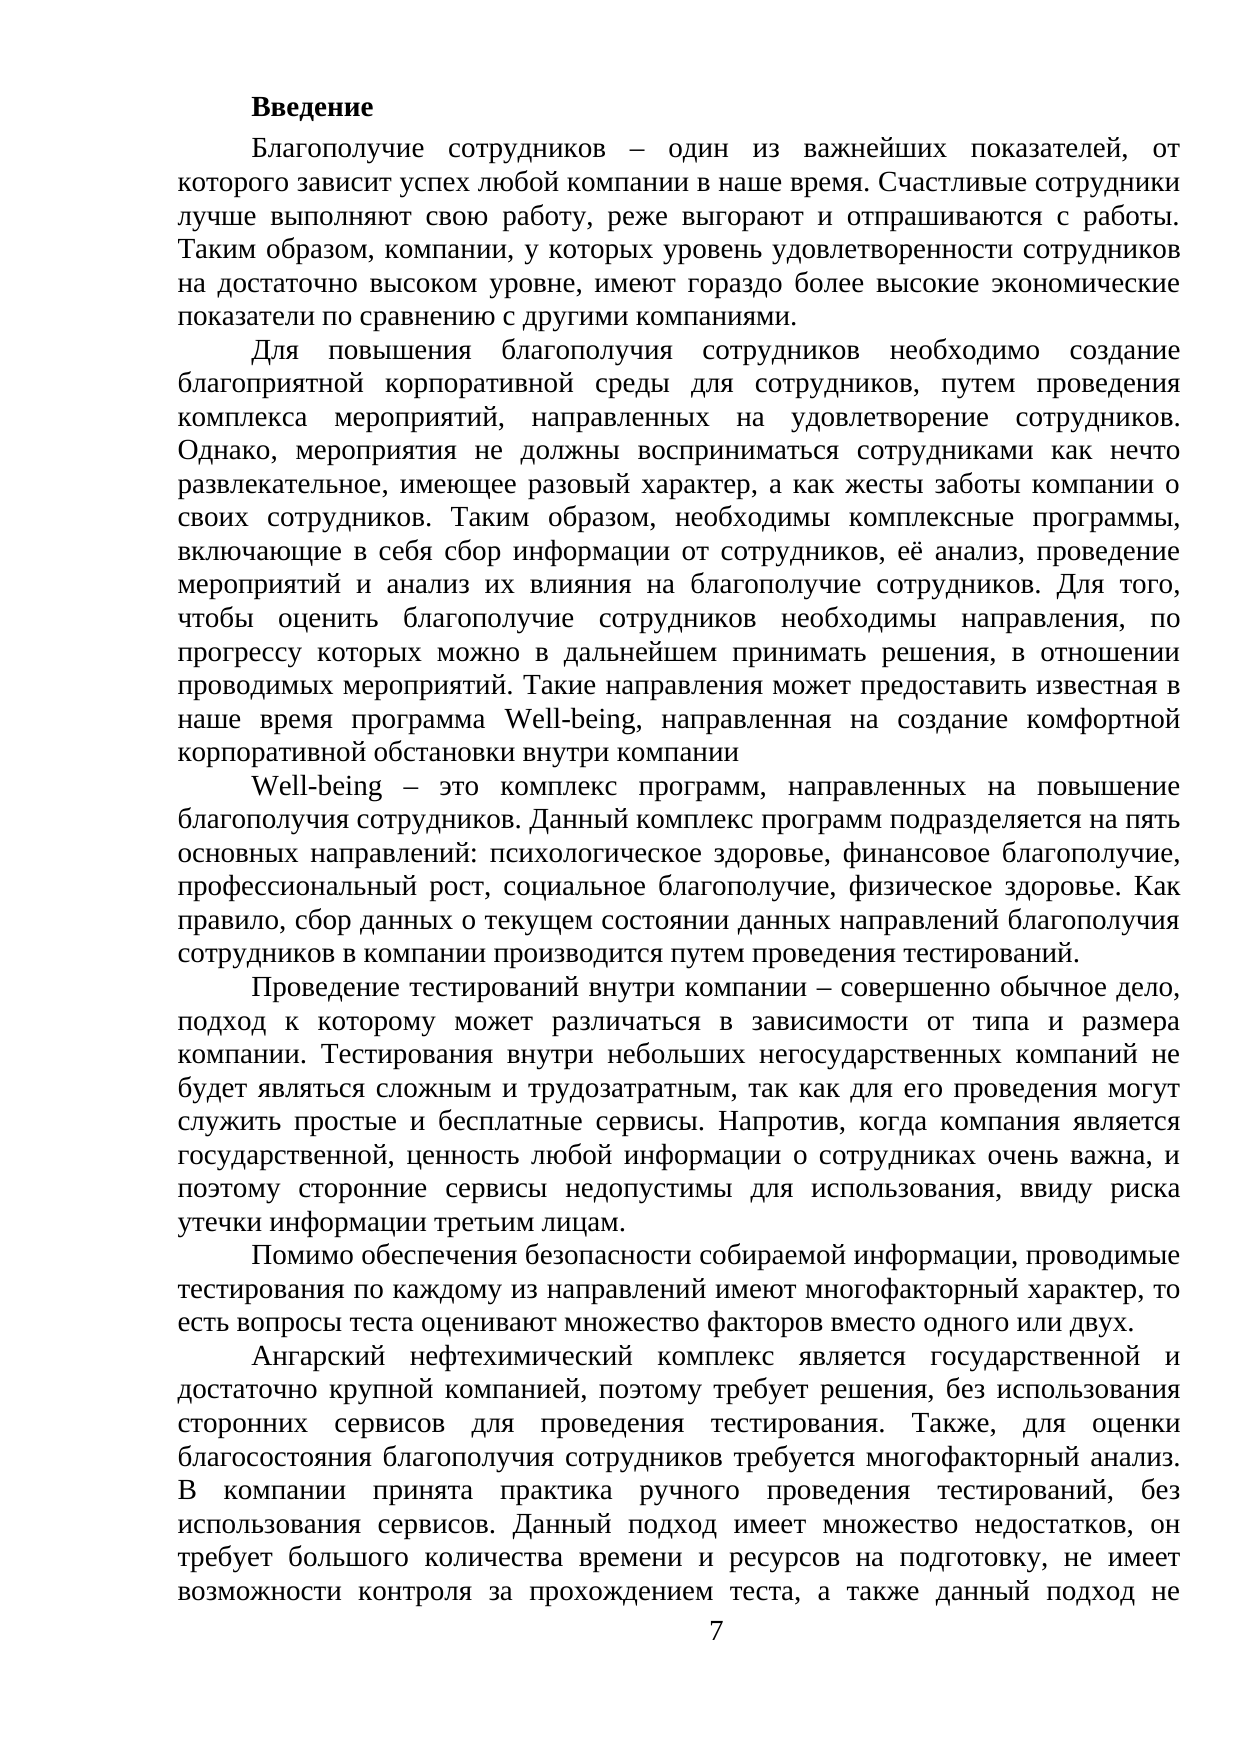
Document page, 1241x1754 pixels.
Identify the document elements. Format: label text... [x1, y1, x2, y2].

text Для повышения благополучия сотрудников необходимо создание благоприятной корпоративной среды для сотрудников, путем проведения комплекса мероприятий, направленных на удовлетворение сотрудников. Однако, мероприятия не должны восприниматься сотрудниками как нечто развлекательное, имеющее разовый характер, а как жесты заботы компании о своих сотрудников. Таким образом, необходимы комплексные программы, включающие в себя сбор информации от сотрудников, её анализ, проведение мероприятий и анализ их влияния на благополучие сотрудников. Для того, чтобы оценить благополучие сотрудников необходимы направления, по прогрессу которых можно в дальнейшем принимать решения, в отношении проводимых мероприятий. Такие направления может предоставить известная в наше время программа Well-being, направленная на создание комфортной корпоративной обстановки внутри компании [177, 332, 1181, 768]
text Благополучие сотрудников – один из важнейших показателей, от которого зависит успех любой компании в наше время. Счастливые сотрудники лучше выполняют свою работу, реже выгорают и отпрашиваются с работы. Таким образом, компании, у которых уровень удовлетворенности сотрудников на достаточно высоком уровне, имеют гораздо более высокие экономические показатели по сравнению с другими компаниями. [177, 131, 1181, 332]
text Проведение тестирований внутри компании – совершенно обычное дело, подход к которому может различаться в зависимости от типа и размера компании. Тестирования внутри небольших негосударственных компаний не будет являться сложным и трудозатратным, так как для его проведения могут служить простые и бесплатные сервисы. Напротив, когда компания является государственной, ценность любой информации о сотрудниках очень важна, и поэтому сторонние сервисы недопустимы для использования, ввиду риска утечки информации третьим лицам. [177, 969, 1181, 1237]
text Помимо обеспечения безопасности собираемой информации, проводимые тестирования по каждому из направлений имеют многофакторный характер, то есть вопросы теста оценивают множество факторов вместо одного или двух. [177, 1237, 1181, 1338]
text Well-being – это комплекс программ, направленных на повышение благополучия сотрудников. Данный комплекс программ подразделяется на пять основных направлений: психологическое здоровье, финансовое благополучие, профессиональный рост, социальное благополучие, физическое здоровье. Как правило, сбор данных о текущем состоянии данных направлений благополучия сотрудников в компании производится путем проведения тестирований. [177, 768, 1181, 969]
subtitle Введение [177, 89, 1181, 122]
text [177, 1338, 1181, 1606]
